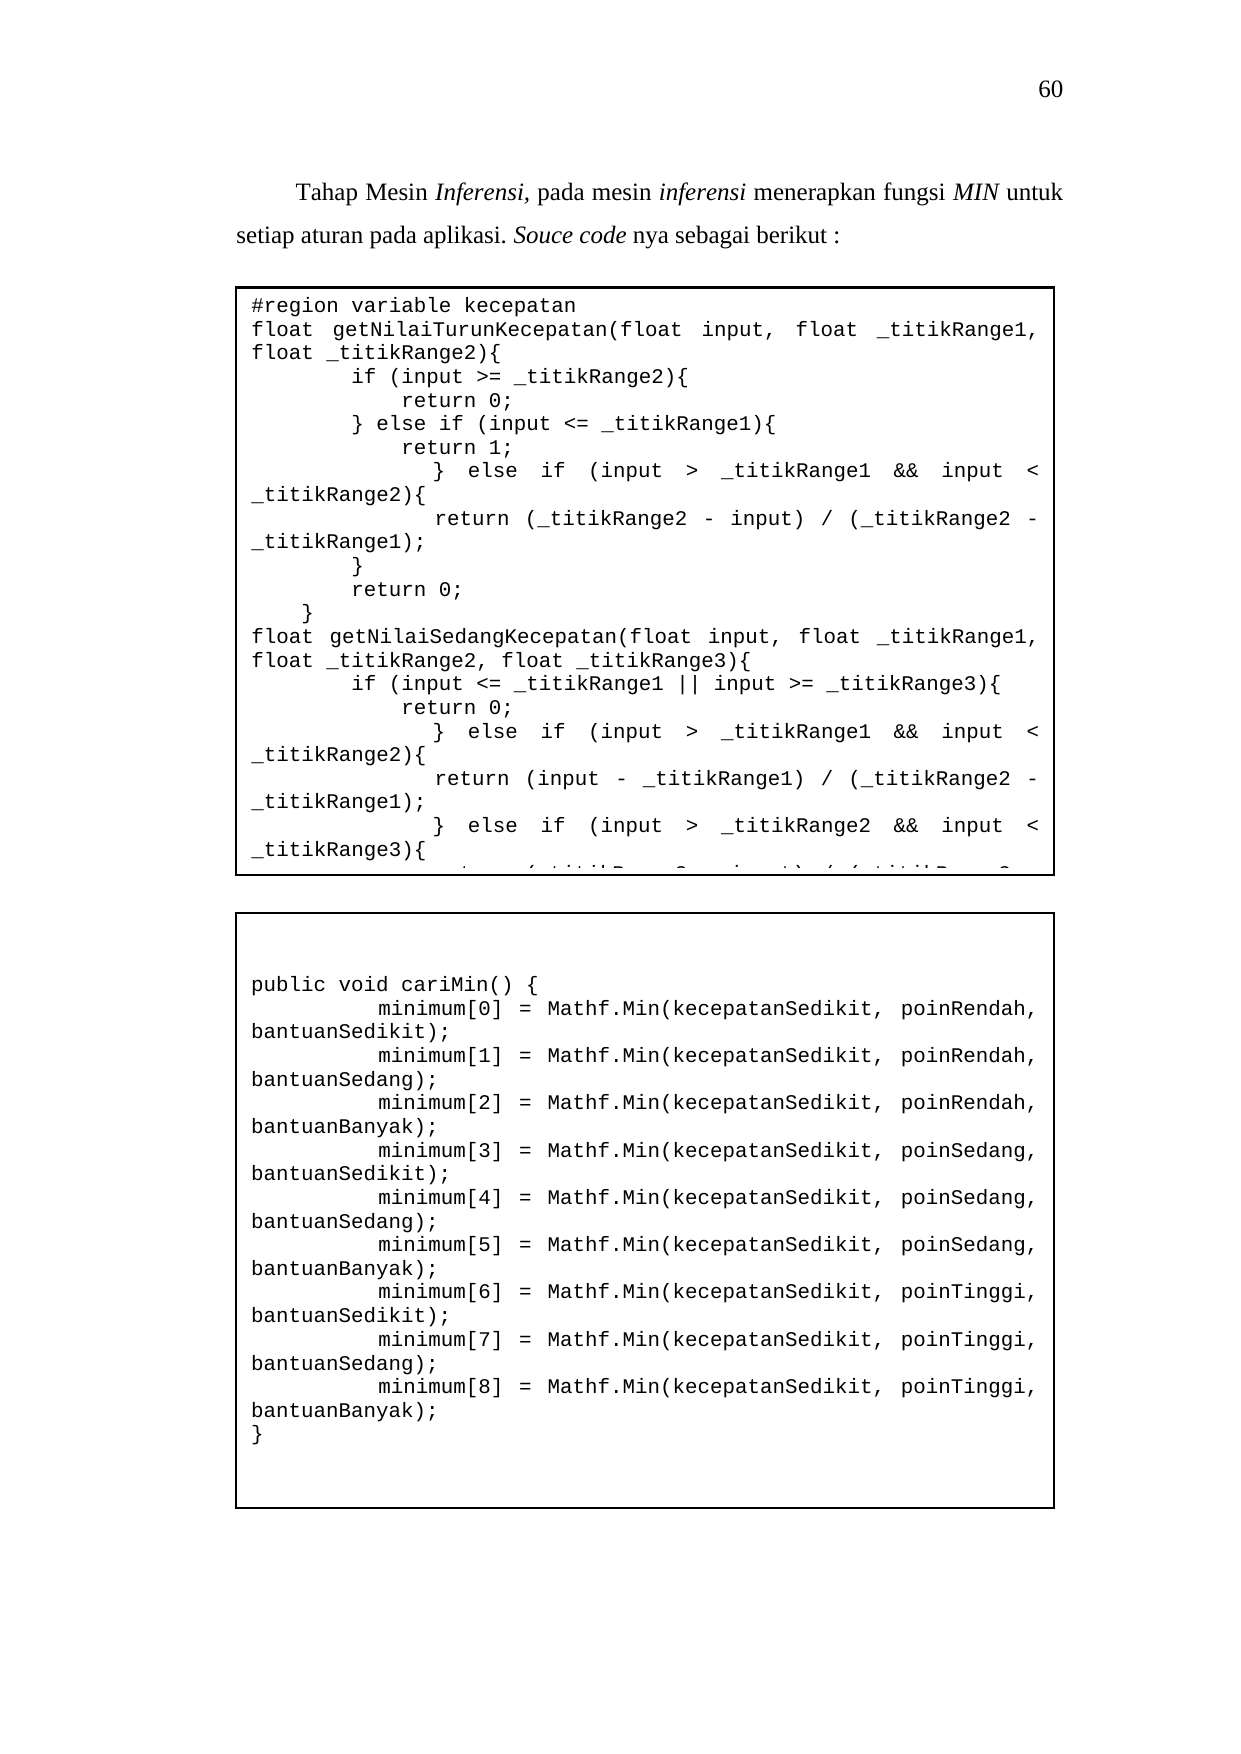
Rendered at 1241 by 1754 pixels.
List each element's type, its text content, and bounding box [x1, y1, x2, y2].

text Tahap Mesin Inferensi, pada mesin inferensi menerapkan fungsi MIN untuk setiap aturan pada aplikasi. Souce code nya sebagai berikut : [236, 177, 1063, 249]
